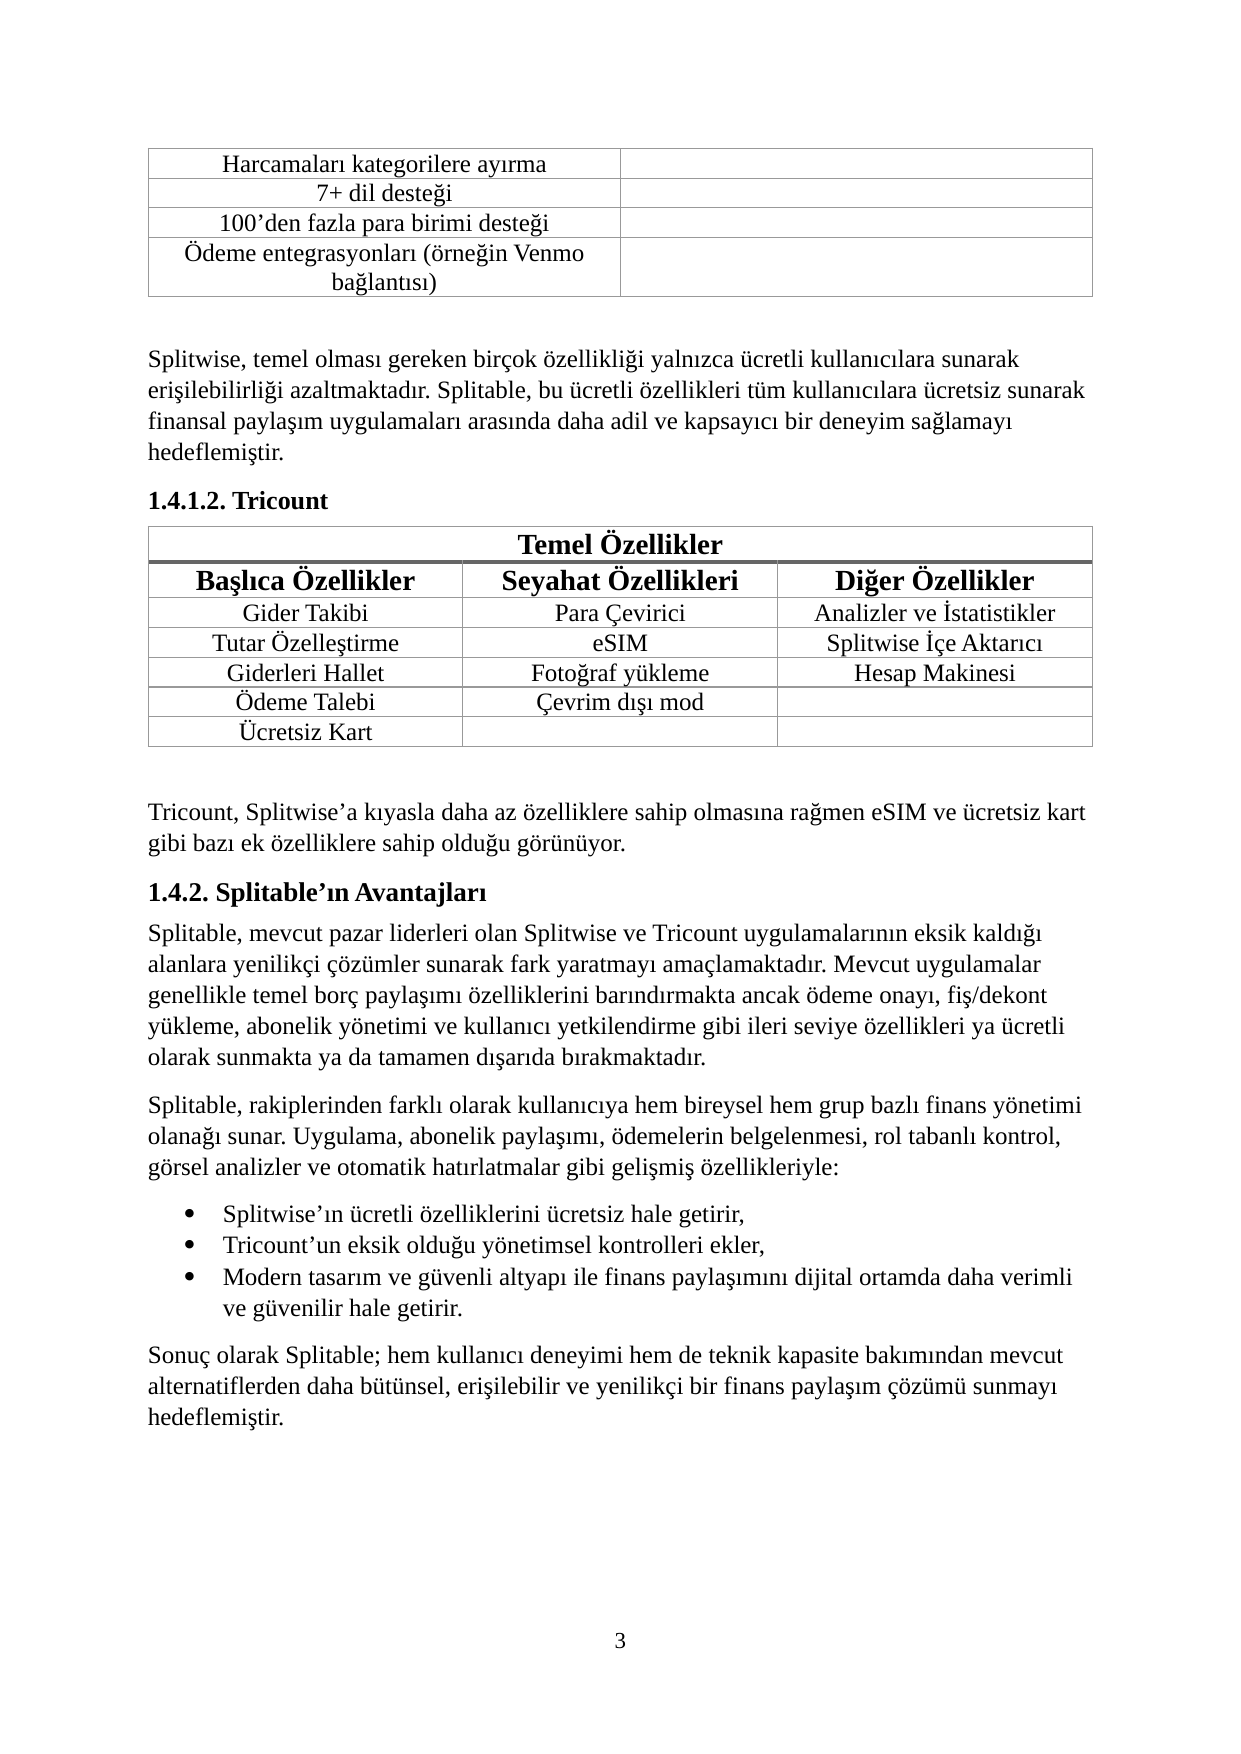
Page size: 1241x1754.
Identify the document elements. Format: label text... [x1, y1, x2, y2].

table_cell [621, 208, 1092, 237]
text Splitwise, temel olması gereken birçok özellikliği yalnızca ücretli kullanıcılara sunarak erişilebilirliği azaltmaktadır. Splitable, bu ücretli özellikleri tüm kullanıcılara ücretsiz sunarak finansal paylaşım uygulamaları arasında daha adil ve kapsayıcı bir deneyim sağlamayı hedeflemiştir. [148, 344, 1093, 466]
table_cell Splitwise İçe Aktarıcı [778, 628, 1092, 657]
table_cell Hesap Makinesi [778, 658, 1092, 686]
text Sonuç olarak Splitable; hem kullanıcı deneyimi hem de teknik kapasite bakımından mevcut alternatiflerden daha bütünsel, erişilebilir ve yenilikçi bir finans paylaşım çözümü sunmayı hedeflemiştir. [148, 1340, 1093, 1431]
table_cell Ödeme Talebi [149, 688, 462, 716]
list Modern tasarım ve güvenli altyapı ile finans paylaşımını dijital ortamda daha verimli ve güvenilir hale getirir. [185, 1262, 1093, 1321]
table_cell Ücretsiz Kart [149, 717, 462, 746]
table_cell [621, 179, 1092, 207]
table_cell Başlıca Özellikler [149, 564, 462, 597]
table_cell Gider Takibi [149, 598, 462, 627]
text Splitable, mevcut pazar liderleri olan Splitwise ve Tricount uygulamalarının eksik kaldığı alanlara yenilikçi çözümler sunarak fark yaratmayı amaçlamaktadır. Mevcut uygulamalar genellikle temel borç paylaşımı özelliklerini barındırmakta ancak ödeme onayı, fiş/dekont yükleme, abonelik yönetimi ve kullanıcı yetkilendirme gibi ileri seviye özellikleri ya ücretli olarak sunmakta ya da tamamen dışarıda bırakmaktadır. [148, 918, 1093, 1071]
table_cell Harcamaları kategorilere ayırma [149, 149, 620, 177]
table_cell Tutar Özelleştirme [149, 628, 462, 657]
table_cell Fotoğraf yükleme [463, 658, 777, 686]
list Splitwise’ın ücretli özelliklerini ücretsiz hale getirir, [185, 1199, 1093, 1228]
table_cell Analizler ve İstatistikler [778, 598, 1092, 627]
text Splitable, rakiplerinden farklı olarak kullanıcıya hem bireysel hem grup bazlı finans yönetimi olanağı sunar. Uygulama, abonelik paylaşımı, ödemelerin belgelenmesi, rol tabanlı kontrol, görsel analizler ve otomatik hatırlatmalar gibi gelişmiş özellikleriyle: [148, 1090, 1093, 1181]
subtitle 1.4.2. Splitable’ın Avantajları [148, 876, 1093, 907]
table_cell eSIM [463, 628, 777, 657]
table_cell Diğer Özellikler [778, 564, 1092, 597]
table_cell [463, 717, 777, 746]
table_cell Ödeme entegrasyonları (örneğin Venmo bağlantısı) [149, 238, 620, 296]
table_cell [621, 238, 1092, 296]
text Tricount, Splitwise’a kıyasla daha az özelliklere sahip olmasına rağmen eSIM ve ücretsiz kart gibi bazı ek özelliklere sahip olduğu görünüyor. [148, 797, 1093, 857]
list Tricount’un eksik olduğu yönetimsel kontrolleri ekler, [185, 1231, 1093, 1259]
table_cell [778, 688, 1092, 716]
subtitle 1.4.1.2. Tricount [148, 485, 1093, 515]
table_cell 7+ dil desteği [149, 179, 620, 207]
table_cell [778, 717, 1092, 746]
table_cell Giderleri Hallet [149, 658, 462, 686]
table_cell Seyahat Özellikleri [463, 564, 777, 597]
table_cell [621, 149, 1092, 177]
table_cell 100’den fazla para birimi desteği [149, 208, 620, 237]
table_cell Çevrim dışı mod [463, 688, 777, 716]
table_header Temel Özellikler [149, 527, 1092, 560]
table_cell Para Çevirici [463, 598, 777, 627]
